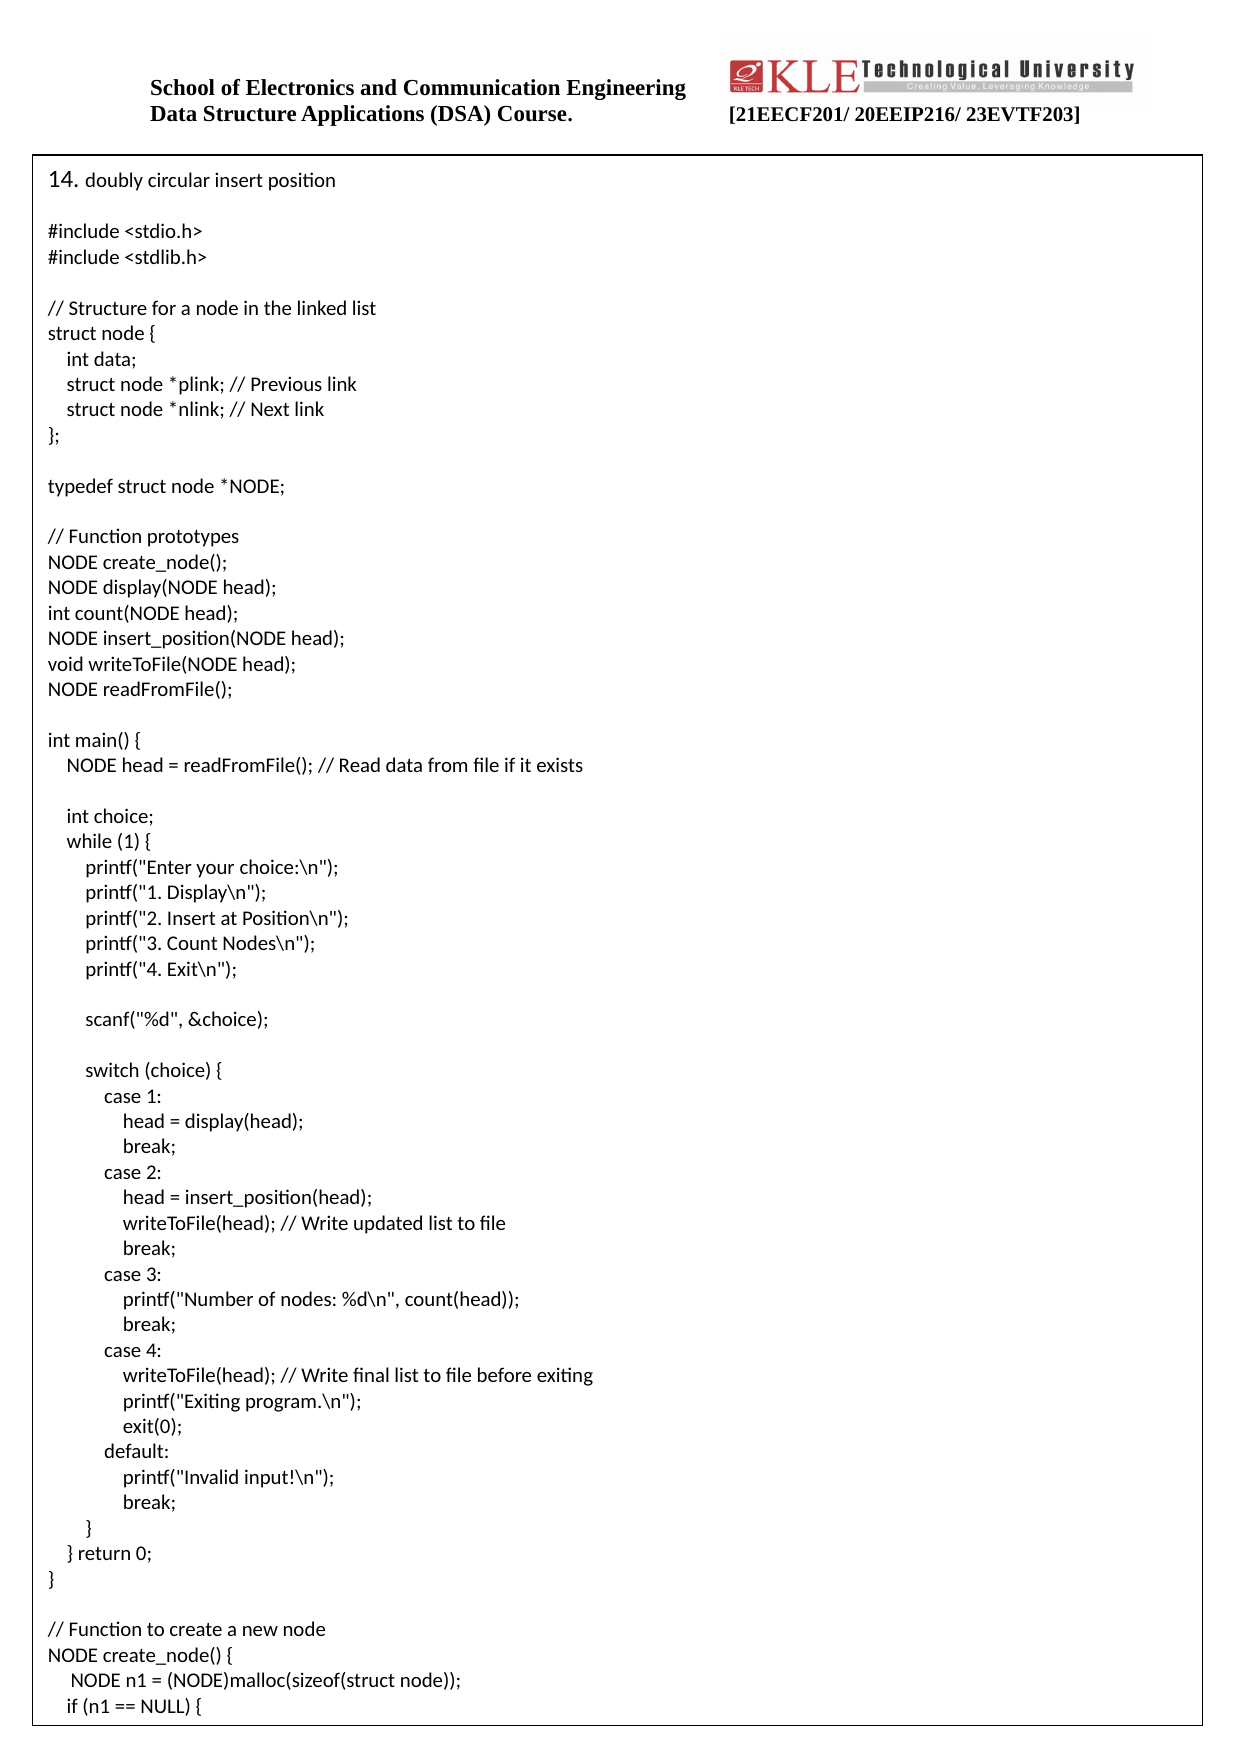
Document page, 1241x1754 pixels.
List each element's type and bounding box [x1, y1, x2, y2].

picture [719, 32, 1151, 110]
